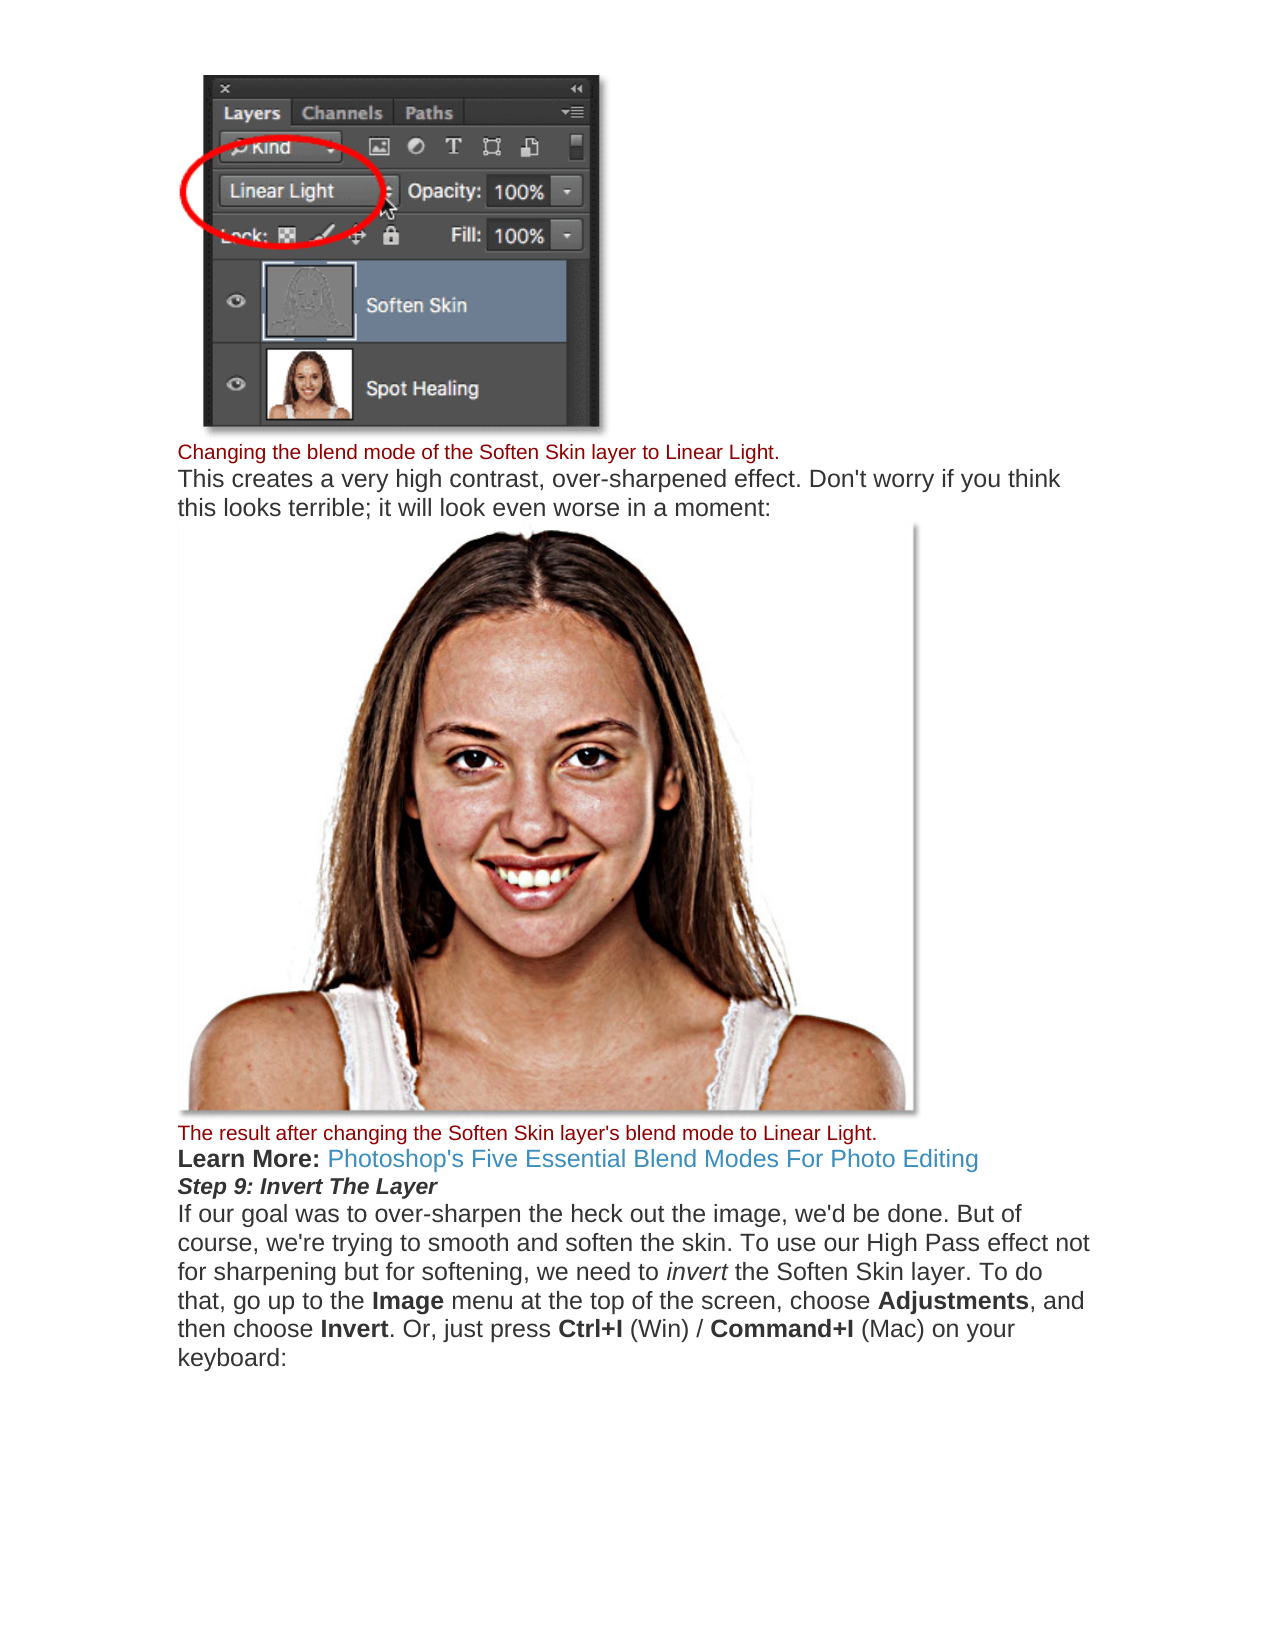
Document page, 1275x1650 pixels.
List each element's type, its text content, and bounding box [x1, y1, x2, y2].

text The result after changing the Soften Skin layer's blend mode to Linear Light. [177, 1120, 1098, 1144]
subtitle Step 9: Invert The Layer [177, 1173, 1098, 1199]
text If our goal was to over-sharpen the heck out the image, we'd be done. But of course, we're trying to smooth and soften the skin. To use our High Pass effect not for sharpening but for softening, we need to invert the Soften Skin layer. To do that, go up to the Image menu at the top of the screen, choose Adjustments, and then choose Invert. Or, just press Ctrl+I (Win) / Command+I (Mac) on your keyboard: [177, 1199, 1098, 1372]
text Learn More: Photoshop's Five Essential Blend Modes For Photo Editing [177, 1144, 1098, 1173]
text This creates a very high contrast, over-sharpened effect. Don't worry if you think this looks terrible; it will look even worse in a moment: [177, 464, 1098, 522]
picture [177, 75, 612, 441]
picture [177, 521, 923, 1121]
text Changing the blend mode of the Soften Skin layer to Linear Light. [177, 440, 1098, 464]
